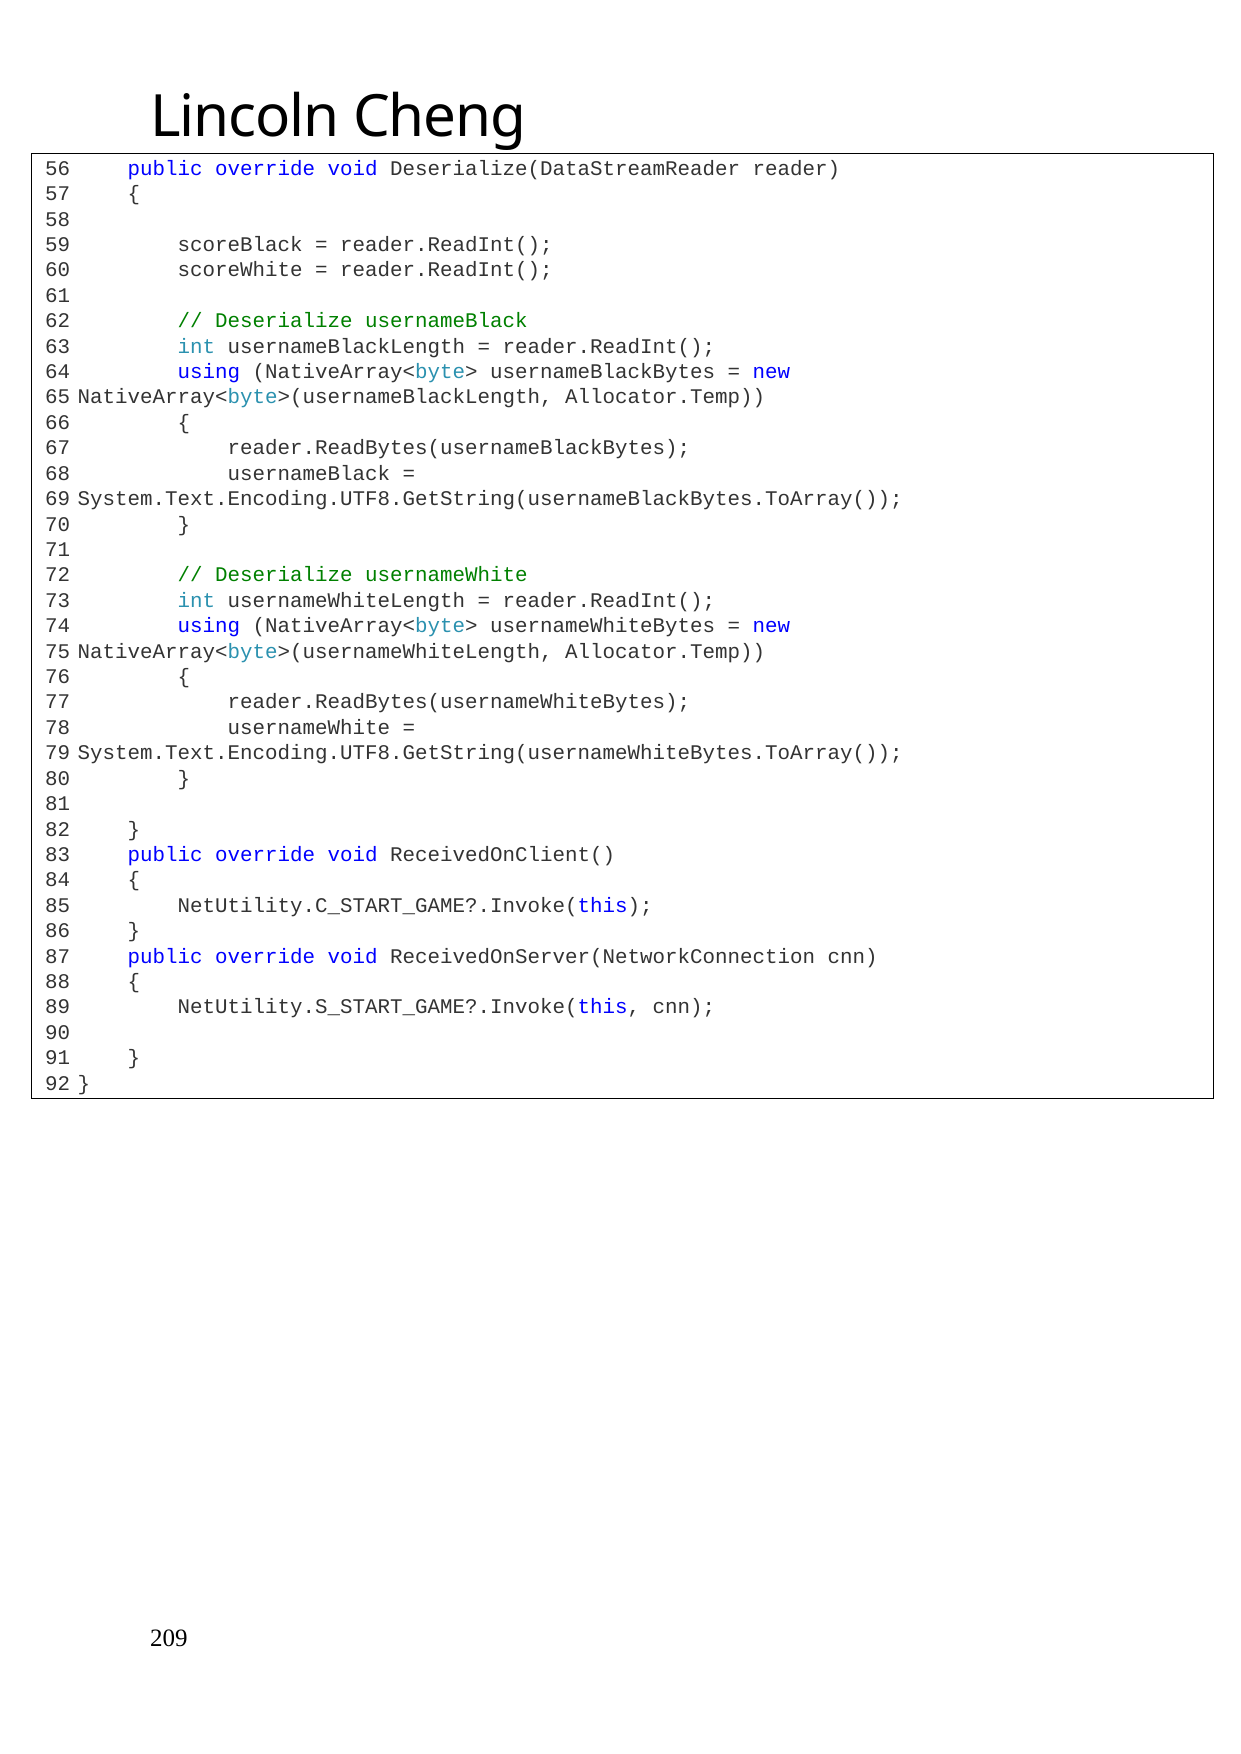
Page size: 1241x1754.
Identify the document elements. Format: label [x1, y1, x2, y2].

table_header [32, 154, 1213, 1098]
